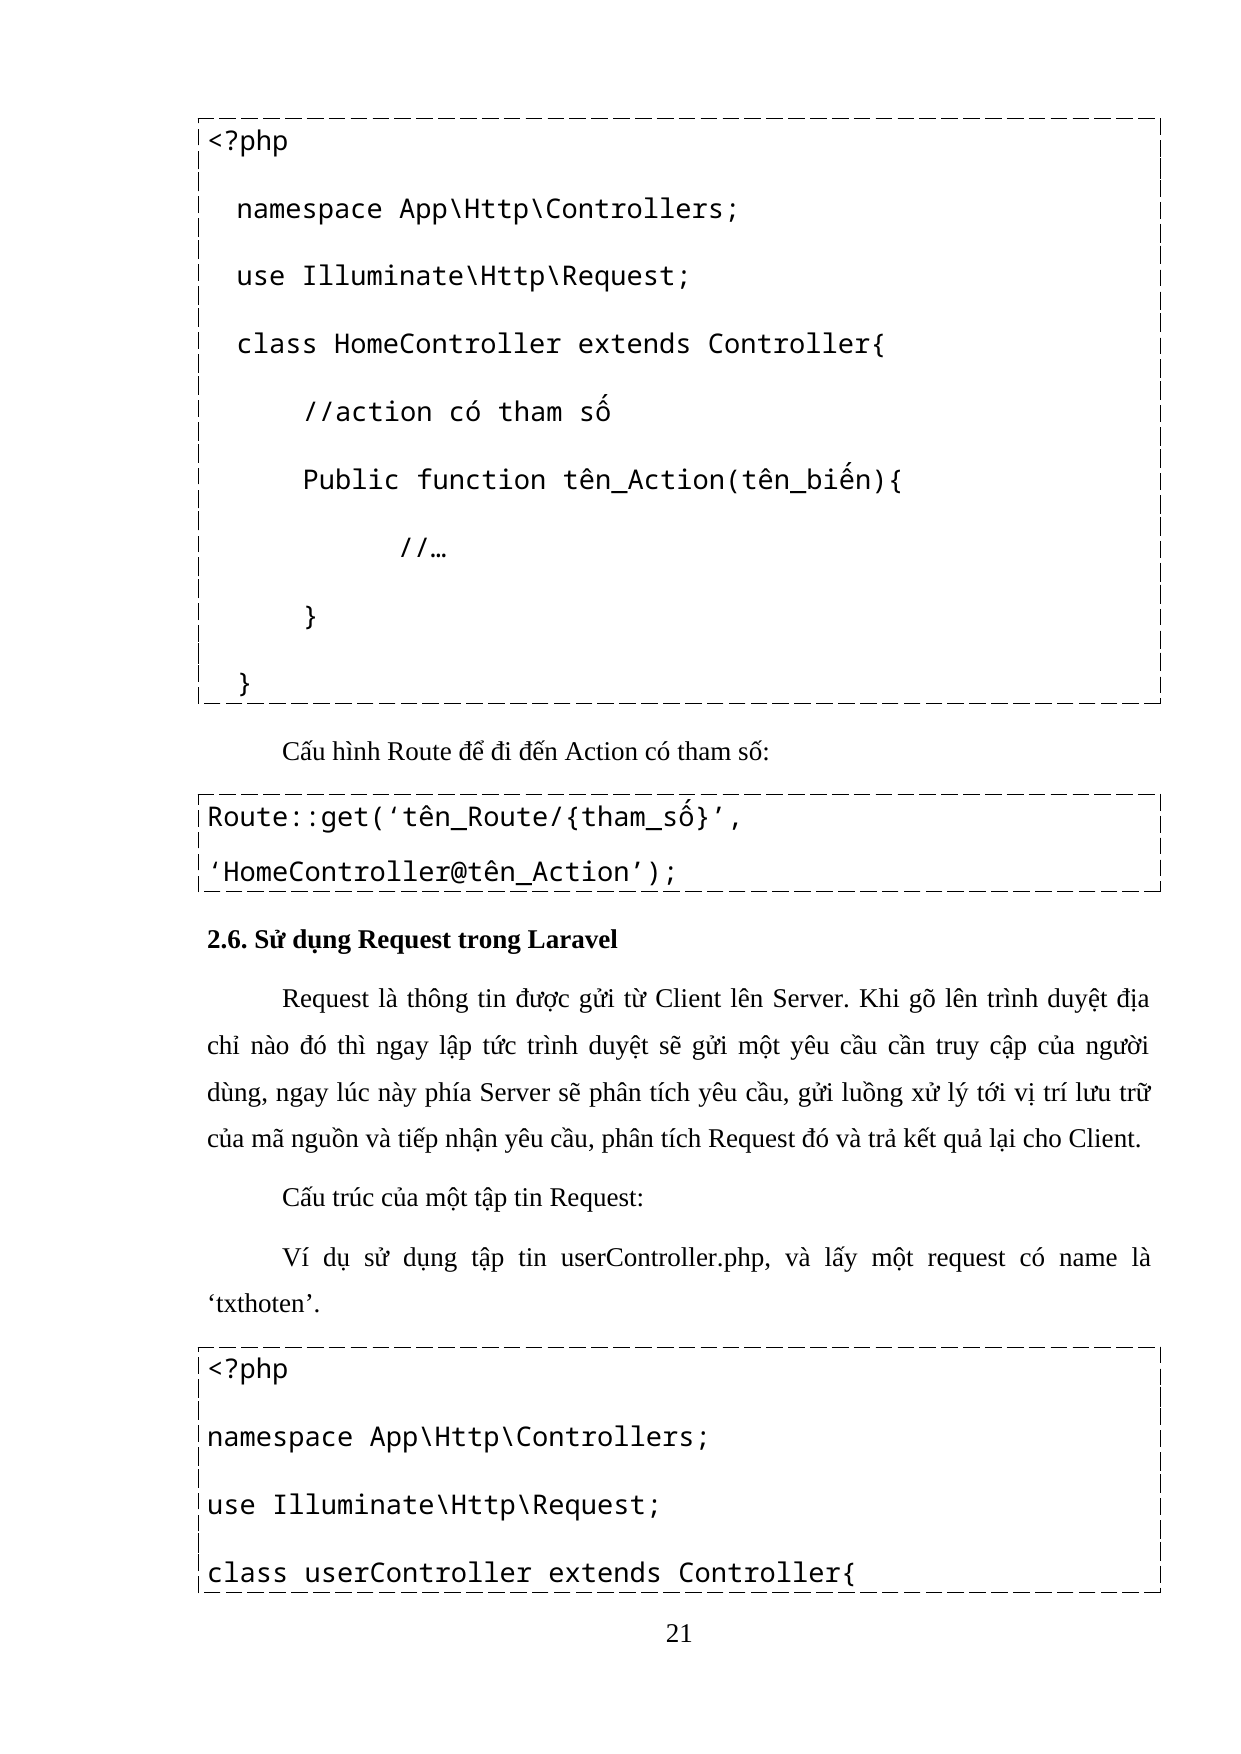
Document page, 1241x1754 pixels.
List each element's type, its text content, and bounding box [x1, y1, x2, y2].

text use Illuminate\Http\Request; [197, 254, 1161, 294]
text Ví dụ sử dụng tập tin userController.php, và lấy một request có name là ‘txthoten’. [207, 1241, 1152, 1318]
text class HomeController extends Controller{ [197, 322, 1161, 362]
text Public function tên_Action(tên_biến){ [197, 457, 1161, 497]
text //action có tham số [197, 389, 1161, 429]
text Request là thông tin được gửi từ Client lên Server. Khi gõ lên trình duyệt địa chỉ nào đó thì ngay lập tức trình duyệt sẽ gửi một yêu cầu cần truy cập của người dùng, ngay lúc này phía Server sẽ phân tích yêu cầu, gửi luồng xử lý tới vị trí lưu trữ của mã nguồn và tiếp nhận yêu cầu, phân tích Request đó và trả kết quả lại cho Client. [207, 982, 1152, 1153]
text <?php [197, 118, 1161, 158]
text class userController extends Controller{ [197, 1550, 1161, 1593]
text use Illuminate\Http\Request; [197, 1482, 1161, 1522]
text //… [197, 525, 1161, 565]
text <?php [197, 1347, 1161, 1387]
text Route::get(‘tên_Route/{tham_số}’, ‘HomeController@tên_Action’); [197, 794, 1161, 892]
text Cấu hình Route để đi đến Action có tham số: [207, 735, 1152, 766]
text namespace App\Http\Controllers; [197, 1414, 1161, 1454]
text } [197, 661, 1161, 704]
subtitle Sử dụng Request trong Laravel [207, 923, 1152, 954]
text Cấu trúc của một tập tin Request: [207, 1182, 1152, 1213]
text } [197, 593, 1161, 633]
text namespace App\Http\Controllers; [197, 186, 1161, 226]
